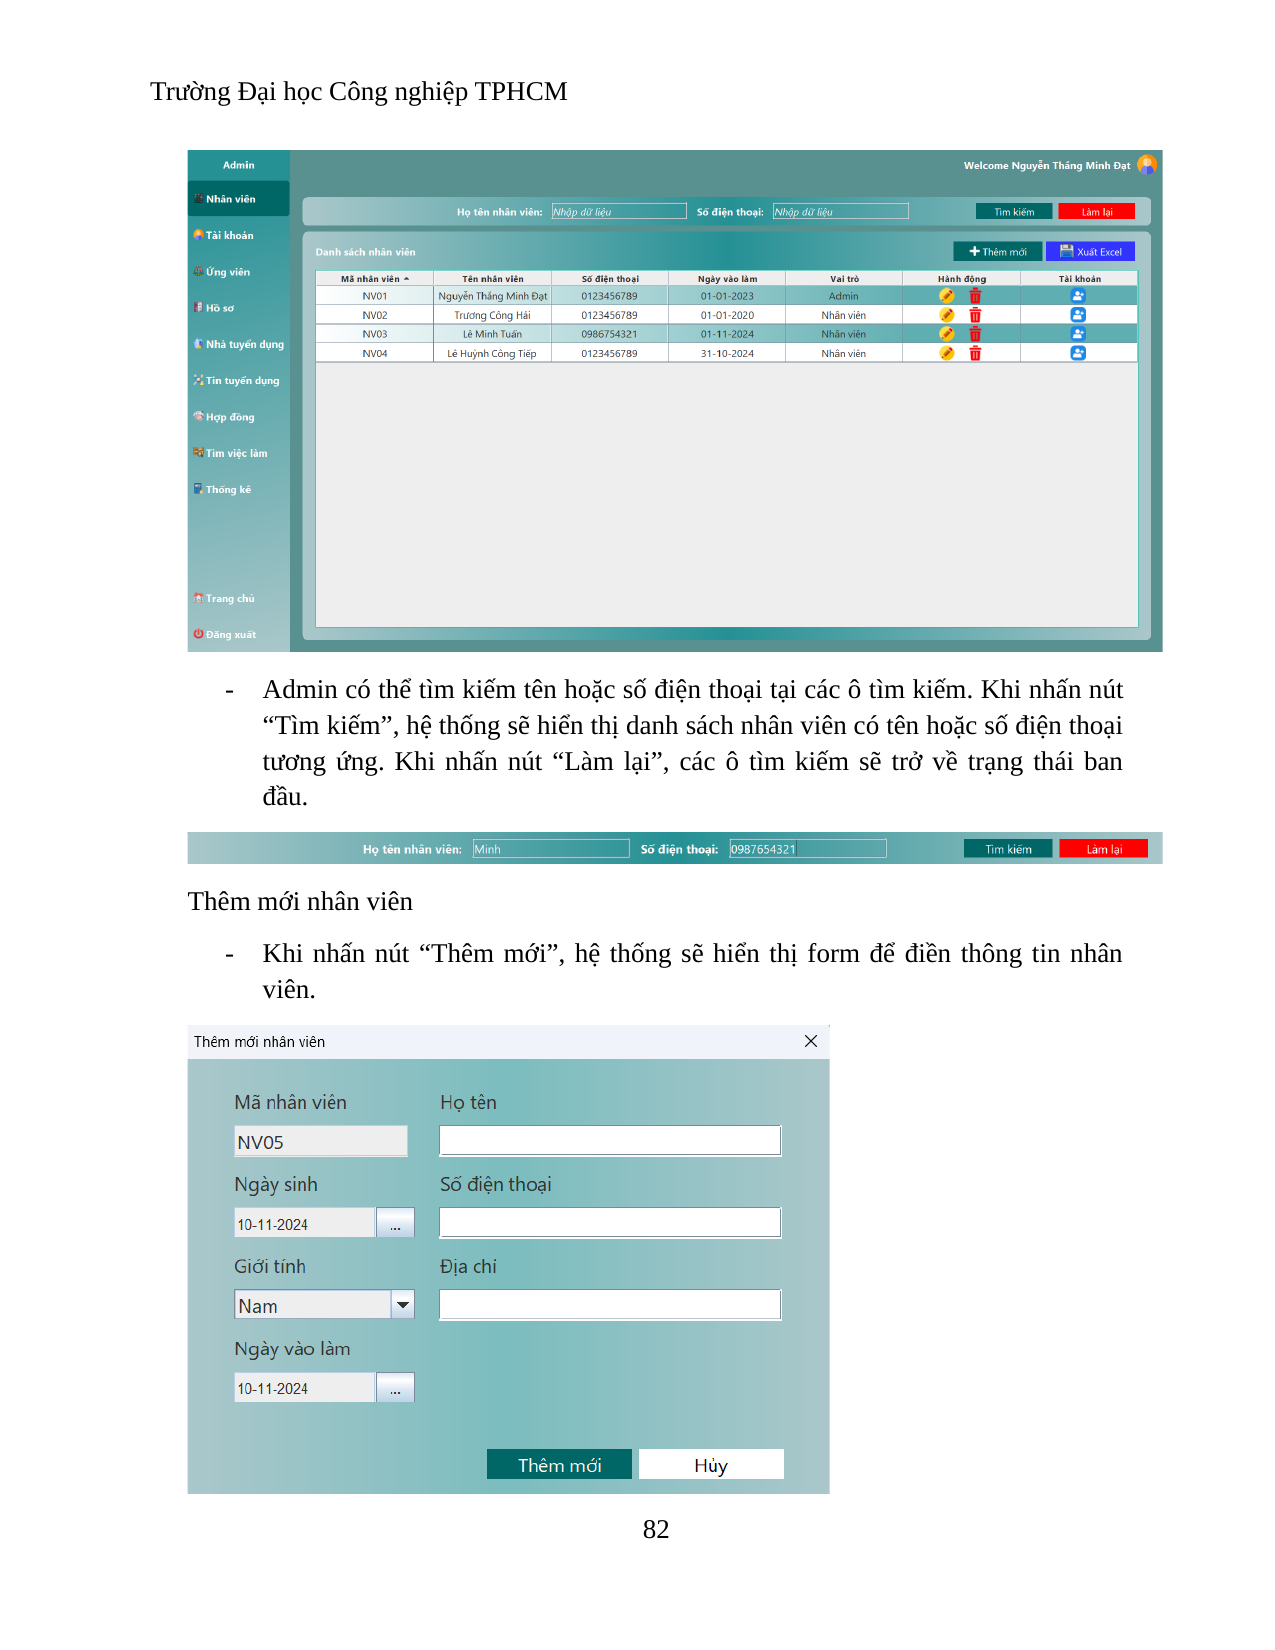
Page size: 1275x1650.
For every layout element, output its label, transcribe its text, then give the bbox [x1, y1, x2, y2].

list Khi nhấn nút “Thêm mới”, hệ thống sẽ hiển thị form để điền thông tin nhân viên. [225, 938, 1125, 1004]
list Admin có thể tìm kiếm tên hoặc số điện thoại tại các ô tìm kiếm. Khi nhấn nút “Tìm kiếm”, hệ thống sẽ hiển thị danh sách nhân viên có tên hoặc số điện thoại tương ứng. Khi nhấn nút “Làm lại”, các ô tìm kiếm sẽ trở về trạng thái ban đầu. [225, 673, 1125, 812]
text Thêm mới nhân viên [187, 885, 1125, 916]
picture [187, 832, 1163, 864]
picture [187, 150, 1163, 652]
picture [187, 1025, 830, 1494]
